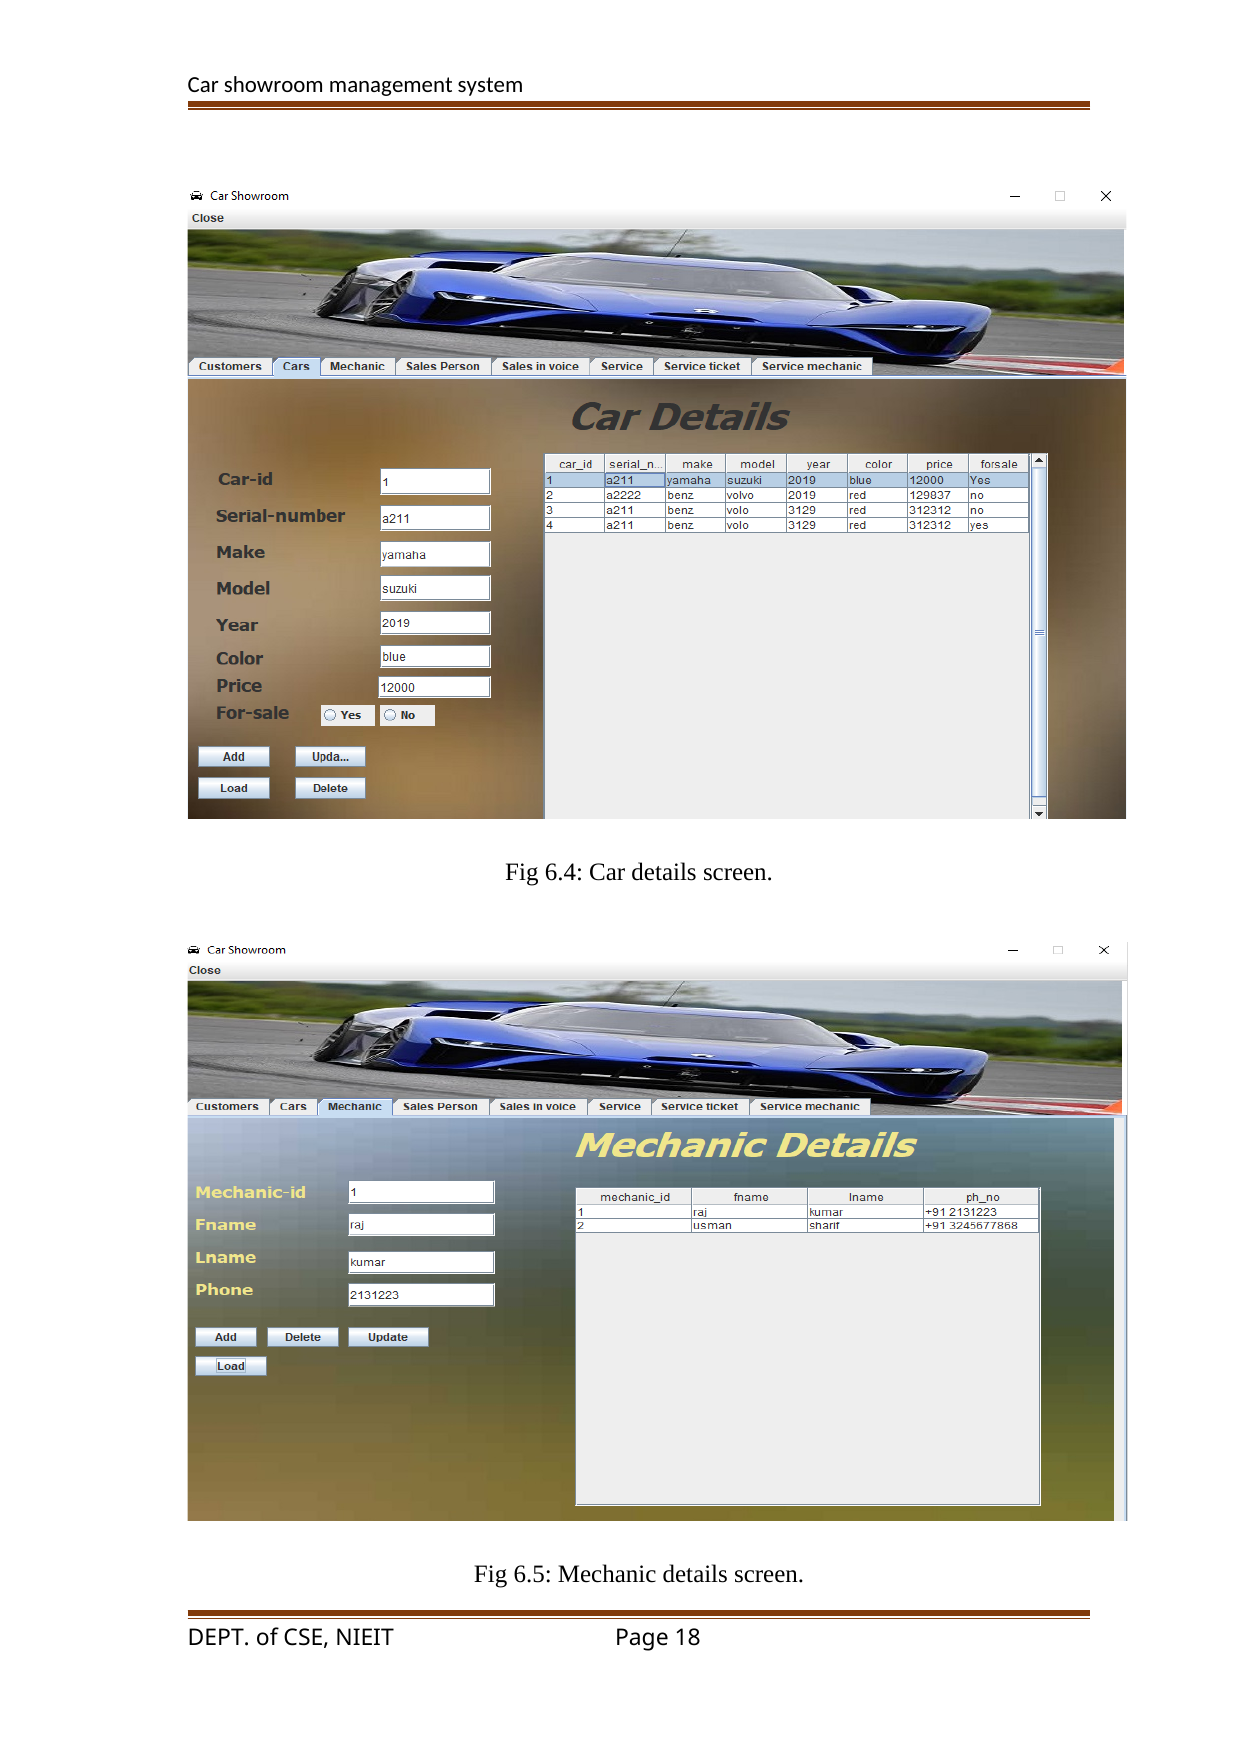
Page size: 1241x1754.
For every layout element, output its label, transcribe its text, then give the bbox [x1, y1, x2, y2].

text Fig 6.4: Car details screen. [187, 857, 1090, 886]
picture [187, 942, 1128, 1521]
picture [187, 187, 1127, 819]
text Fig 6.5: Mechanic details screen. [187, 1559, 1090, 1588]
